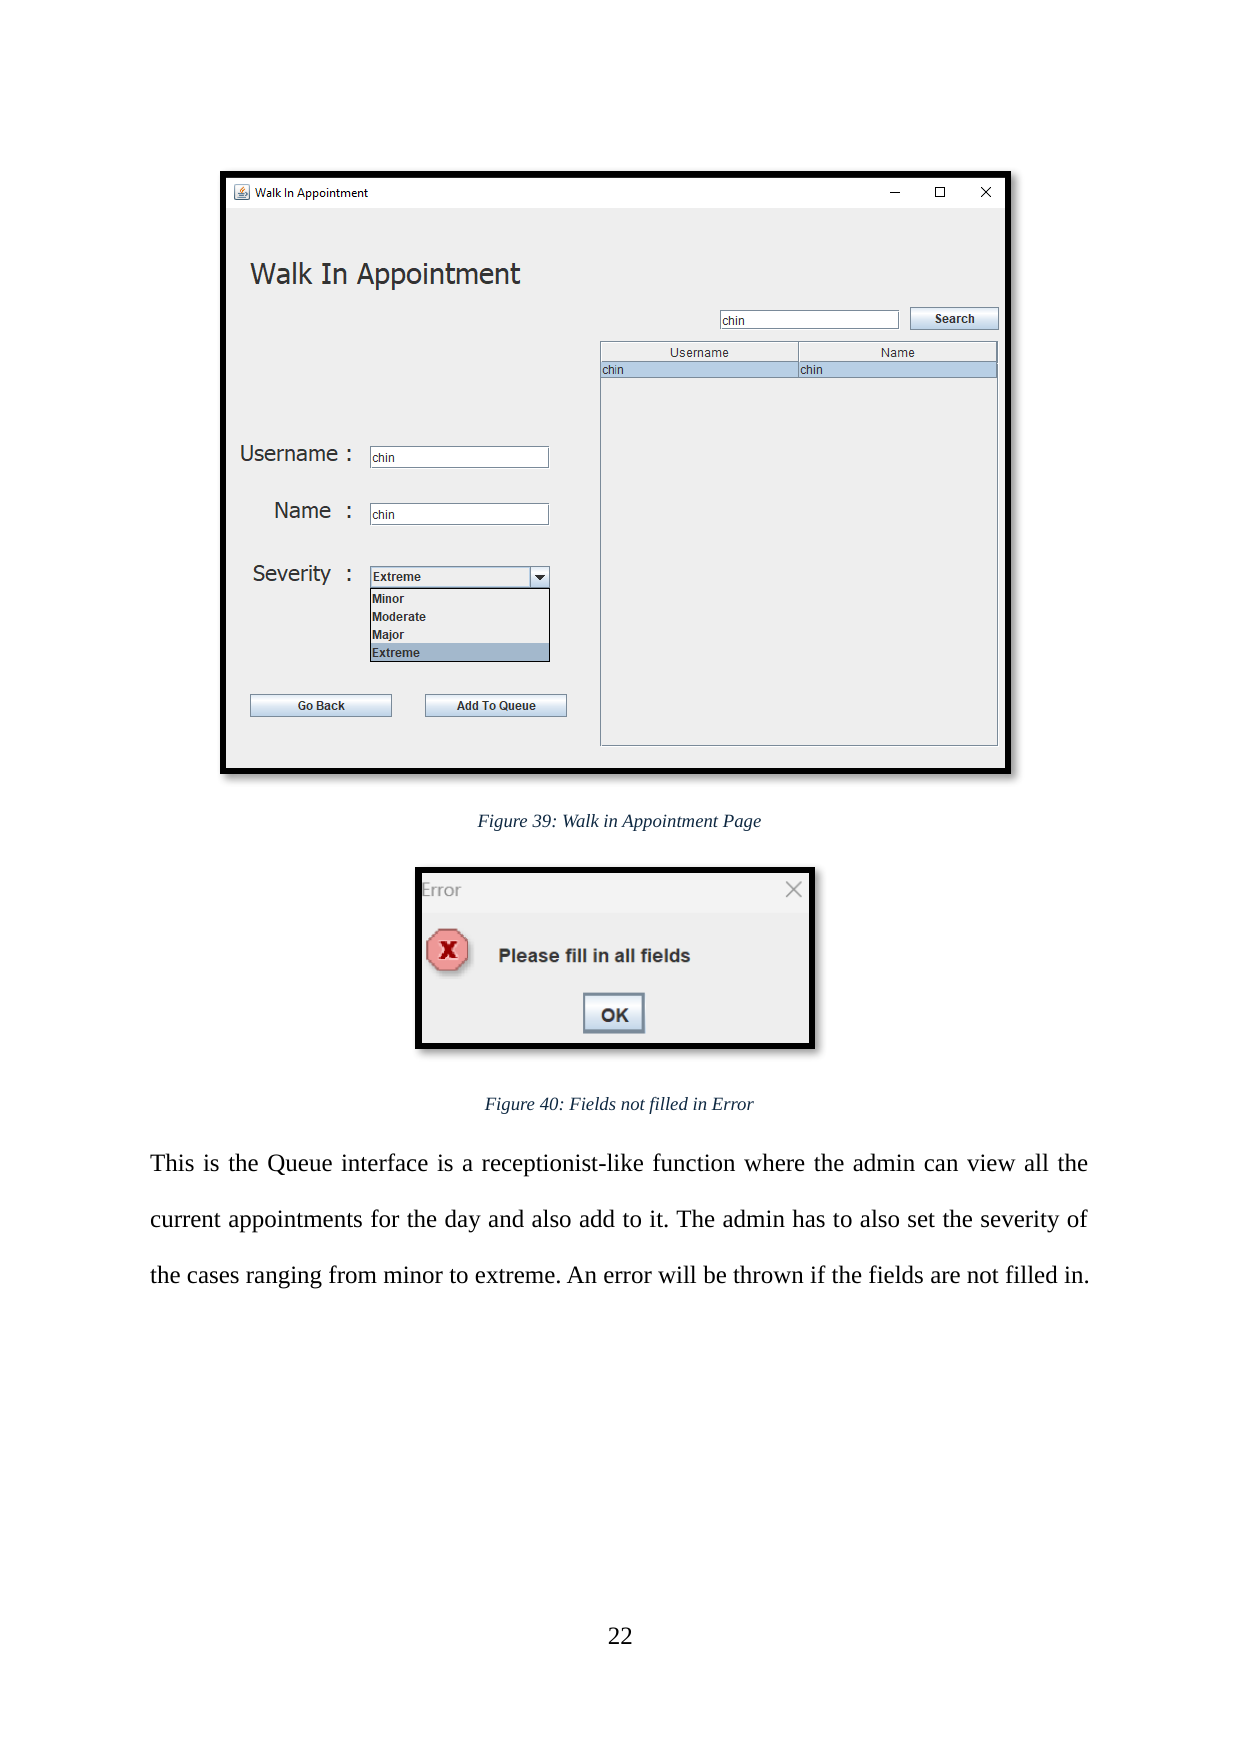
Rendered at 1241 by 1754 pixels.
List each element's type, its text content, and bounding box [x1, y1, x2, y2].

text Figure 40: Fields not filled in Error [150, 1085, 1090, 1123]
text Figure 39: Walk in Appointment Page [150, 802, 1090, 839]
picture [226, 177, 1005, 768]
picture [422, 873, 809, 1043]
text This is the Queue interface is a receptionist-like function where the admin can view all the current appointments for the day and also add to it. The admin has to also set the severity of the cases ranging from minor to extreme. An error will be thrown if the fields are not filled in. [150, 1144, 1090, 1294]
